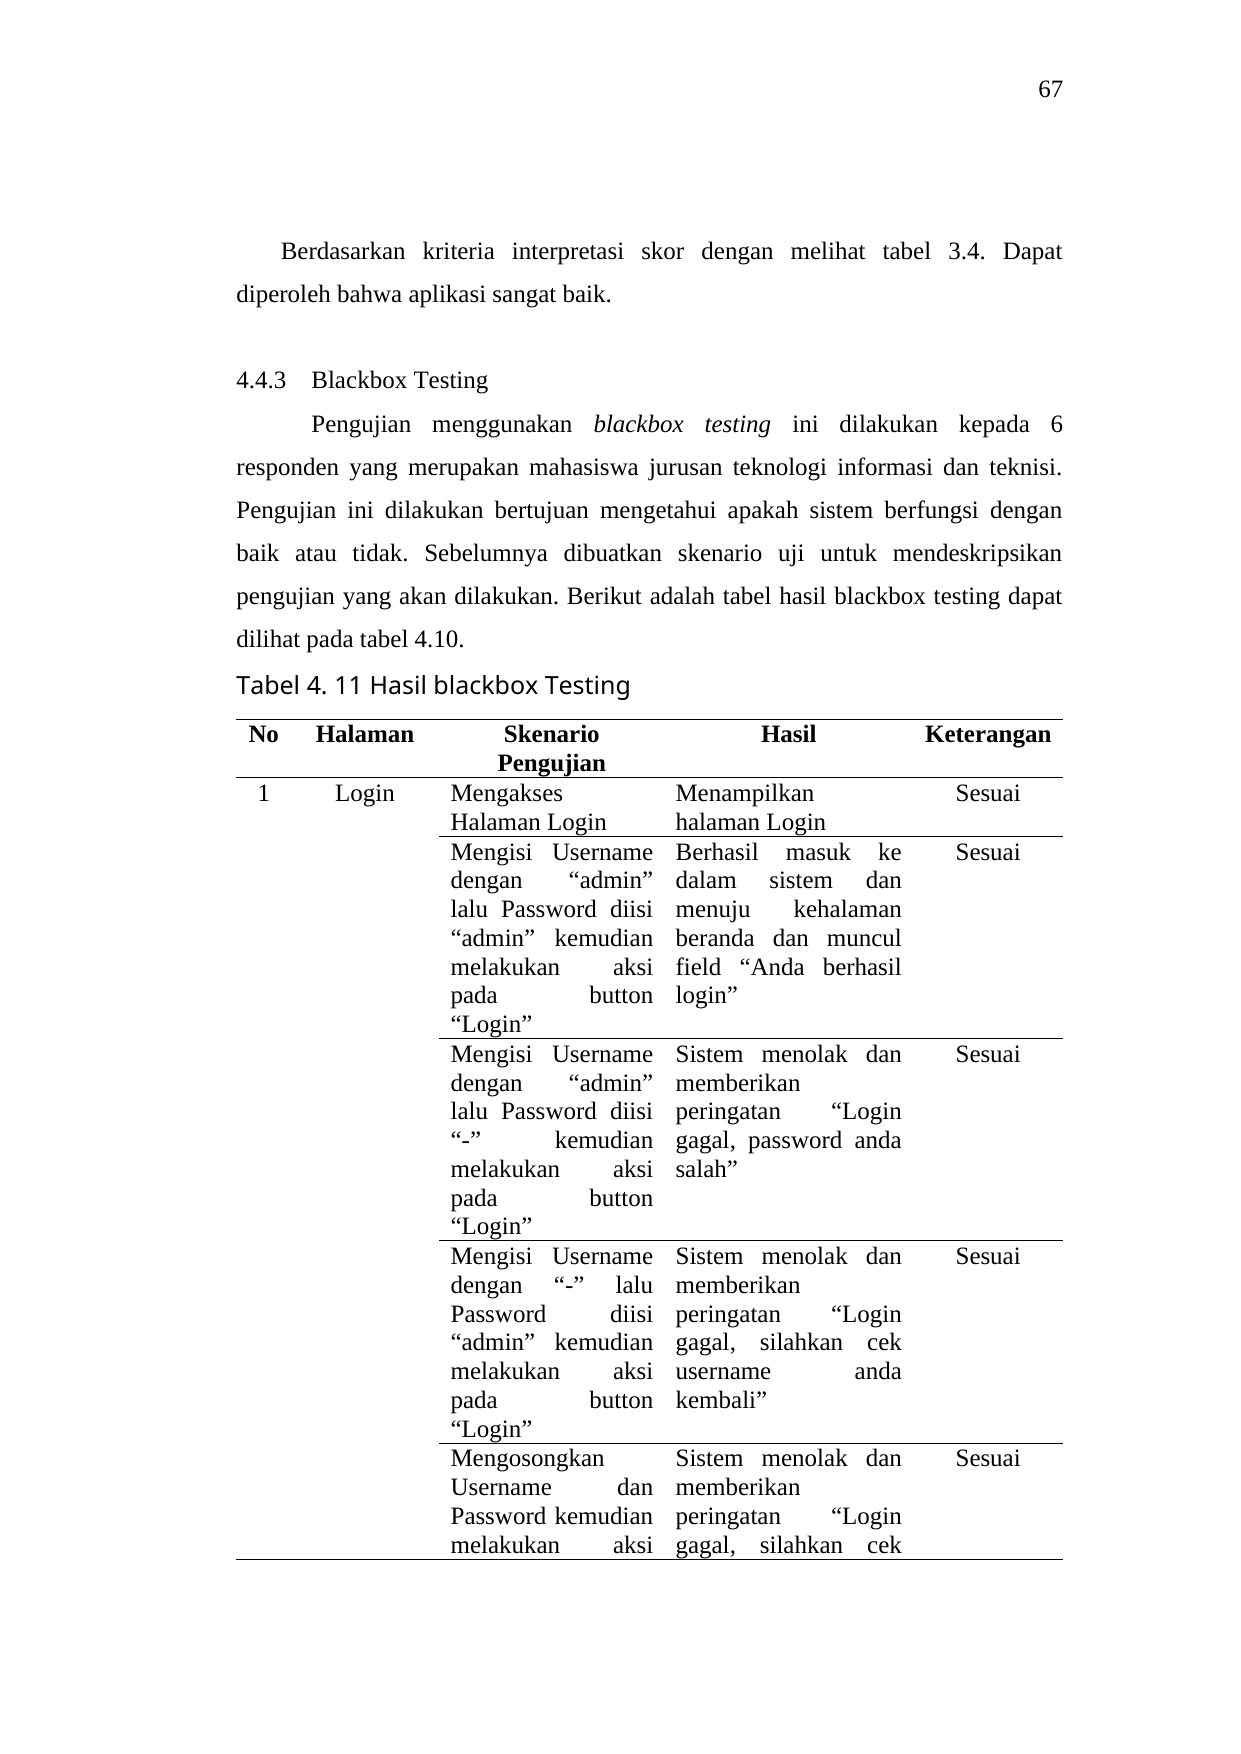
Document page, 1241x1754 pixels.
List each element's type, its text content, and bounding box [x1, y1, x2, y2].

text Pengujian menggunakan blackbox testing ini dilakukan kepada 6 responden yang merupakan mahasiswa jurusan teknologi informasi dan teknisi. Pengujian ini dilakukan bertujuan mengetahui apakah sistem berfungsi dengan baik atau tidak. Sebelumnya dibuatkan skenario uji untuk mendeskripsikan pengujian yang akan dilakukan. Berikut adalah tabel hasil blackbox testing dapat dilihat pada tabel 4.10. [236, 409, 1063, 653]
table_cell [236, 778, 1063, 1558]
subtitle Blackbox Testing [236, 366, 1063, 394]
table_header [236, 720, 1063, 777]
text Tabel 4. 11 Hasil blackbox Testing [236, 667, 1063, 702]
text Berdasarkan kriteria interpretasi skor dengan melihat tabel 3.4. Dapat diperoleh bahwa aplikasi sangat baik. [236, 236, 1063, 308]
